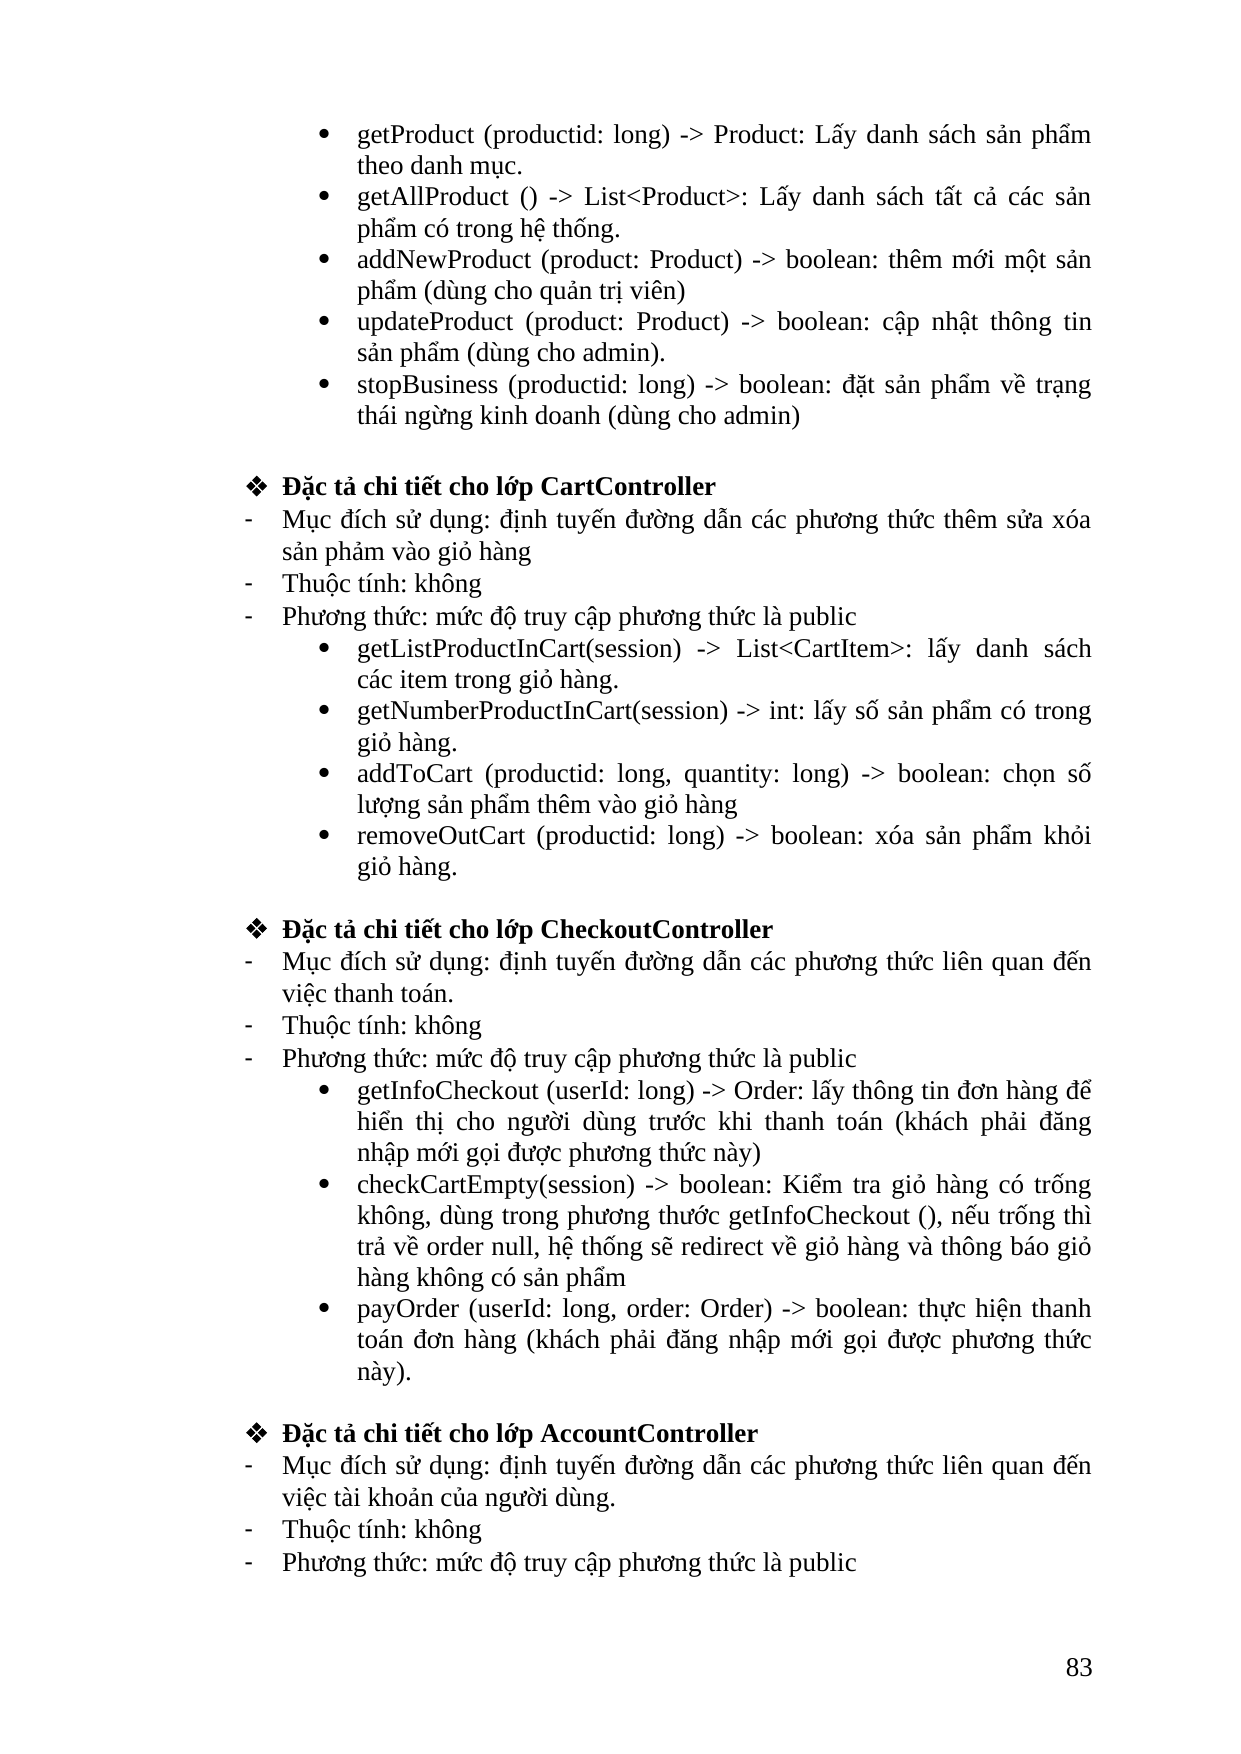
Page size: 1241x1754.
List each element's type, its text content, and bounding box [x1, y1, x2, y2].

list Đặc tả chi tiết cho lớp CartController [244, 471, 1092, 502]
list getListProductInCart(session) -> List<CartItem>: lấy danh sách các item trong giỏ hàng. [319, 632, 1092, 694]
list Thuộc tính: không [244, 1512, 1092, 1546]
list getNumberProductInCart(session) -> int: lấy số sản phẩm có trong giỏ hàng. [319, 694, 1092, 757]
list Đặc tả chi tiết cho lớp CheckoutController [244, 913, 1092, 944]
list getAllProduct () -> List<Product>: Lấy danh sách tất cả các sản phẩm có trong hệ thống. [319, 181, 1092, 243]
list Mục đích sử dụng: định tuyến đường dẫn các phương thức liên quan đến việc thanh toán. [244, 944, 1092, 1008]
list checkCartEmpty(session) -> boolean: Kiểm tra giỏ hàng có trống không, dùng trong phương thước getInfoCheckout (), nếu trống thì trả về order null, hệ thống sẽ redirect về giỏ hàng và thông báo giỏ hàng không có sản phẩm [319, 1168, 1092, 1292]
list updateProduct (product: Product) -> boolean: cập nhật thông tin sản phẩm (dùng cho admin). [319, 305, 1092, 368]
list getInfoCheckout (userId: long) -> Order: lấy thông tin đơn hàng để hiển thị cho người dùng trước khi thanh toán (khách phải đăng nhập mới gọi được phương thức này) [319, 1074, 1092, 1168]
list addToCart (productid: long, quantity: long) -> boolean: chọn số lượng sản phẩm thêm vào giỏ hàng [319, 757, 1092, 819]
list Mục đích sử dụng: định tuyến đường dẫn các phương thức thêm sửa xóa sản phảm vào giỏ hàng [244, 502, 1092, 566]
list Phương thức: mức độ truy cập phương thức là public [244, 1546, 1092, 1578]
list removeOutCart (productid: long) -> boolean: xóa sản phẩm khỏi giỏ hàng. [319, 819, 1092, 882]
list getProduct (productid: long) -> Product: Lấy danh sách sản phẩm theo danh mục. [319, 118, 1092, 181]
list addNewProduct (product: Product) -> boolean: thêm mới một sản phẩm (dùng cho quản trị viên) [319, 243, 1092, 305]
list Thuộc tính: không [244, 566, 1092, 599]
list Phương thức: mức độ truy cập phương thức là public [244, 599, 1092, 632]
list Đặc tả chi tiết cho lớp AccountController [244, 1417, 1092, 1448]
list payOrder (userId: long, order: Order) -> boolean: thực hiện thanh toán đơn hàng (khách phải đăng nhập mới gọi được phương thức này). [319, 1292, 1092, 1386]
list Phương thức: mức độ truy cập phương thức là public [244, 1041, 1092, 1074]
list Mục đích sử dụng: định tuyến đường dẫn các phương thức liên quan đến việc tài khoản của người dùng. [244, 1448, 1092, 1512]
list stopBusiness (productid: long) -> boolean: đặt sản phẩm về trạng thái ngừng kinh doanh (dùng cho admin) [319, 368, 1092, 430]
list Thuộc tính: không [244, 1008, 1092, 1041]
